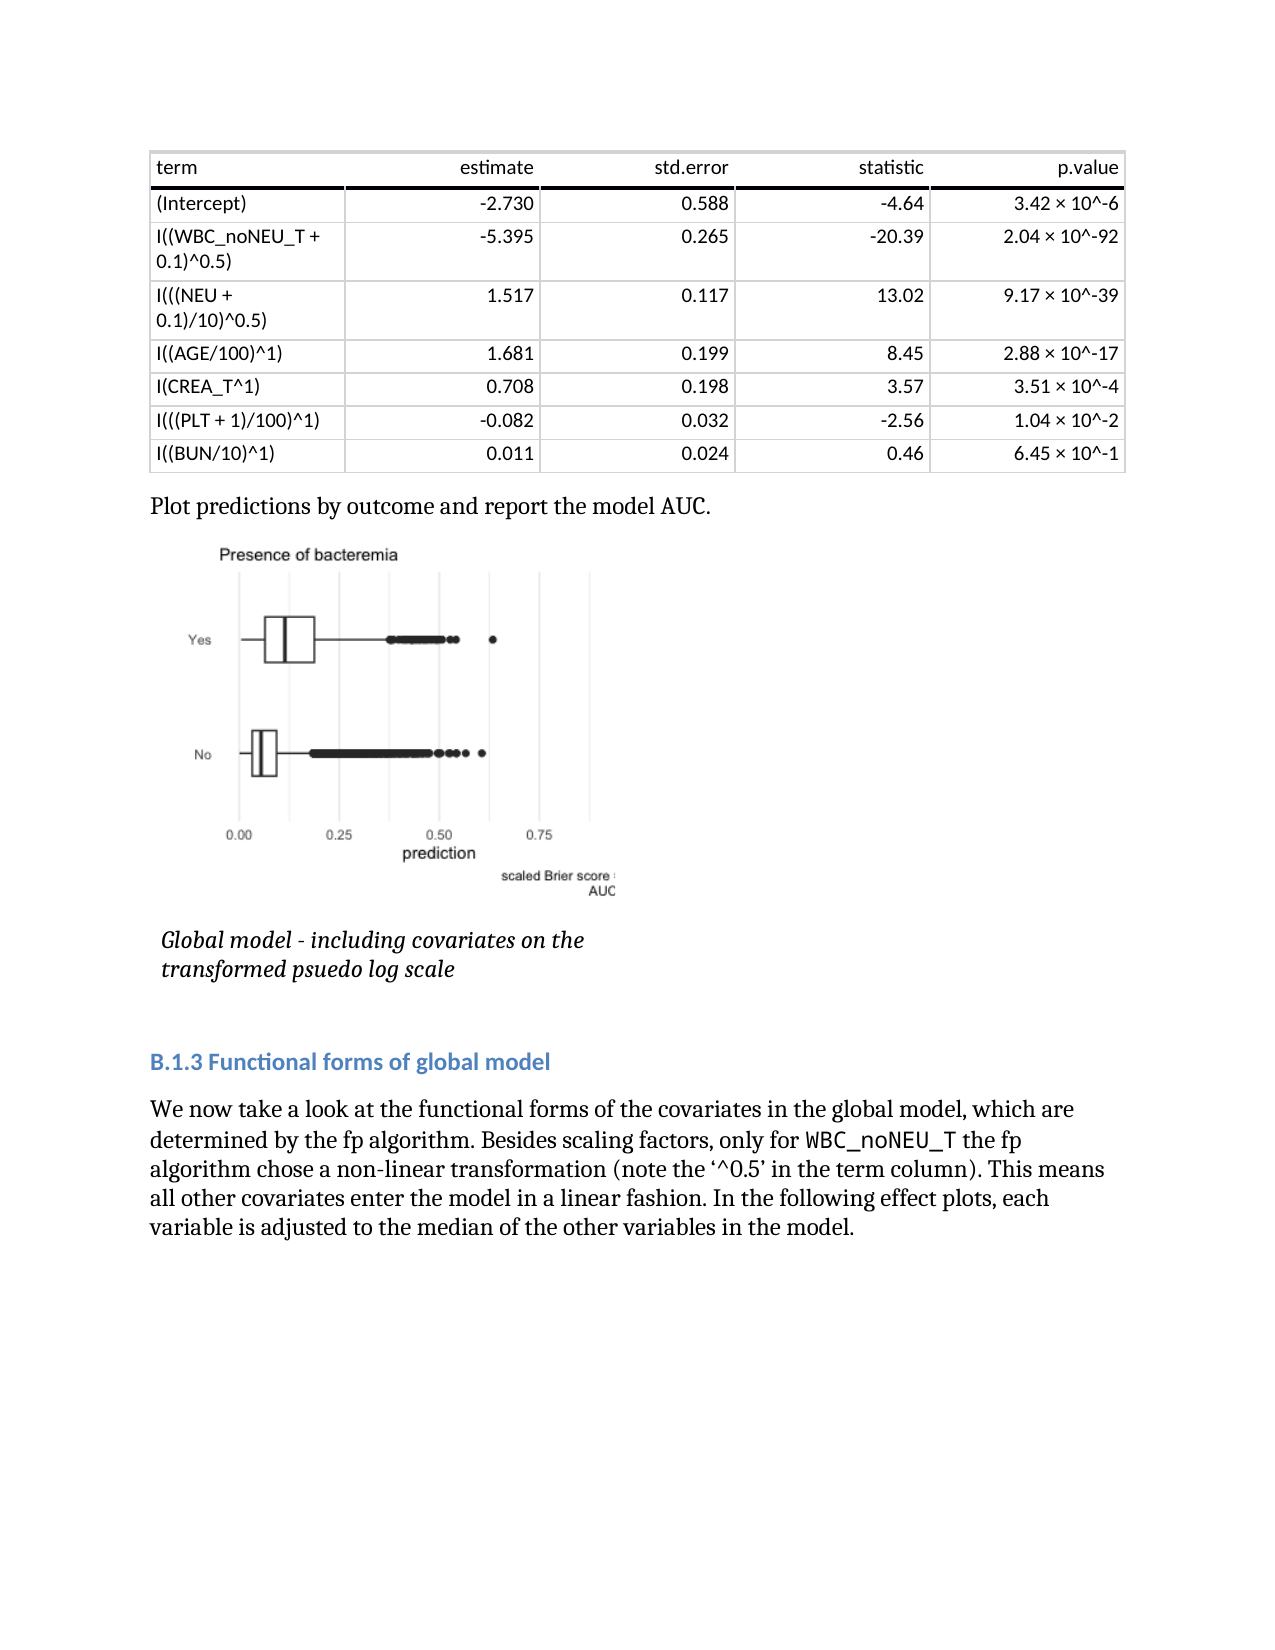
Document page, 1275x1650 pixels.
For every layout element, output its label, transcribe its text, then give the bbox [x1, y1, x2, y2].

table_cell 1.681 [346, 341, 539, 372]
table_cell 13.02 [736, 282, 929, 339]
table_header [139, 540, 626, 1025]
table_cell I(((PLT + 1)/100)^1) [151, 407, 344, 439]
table_cell 0.199 [541, 341, 734, 372]
table_cell 0.117 [541, 282, 734, 339]
table_cell 3.51 × 10^-4 [931, 374, 1124, 405]
table_cell 0.265 [541, 223, 734, 280]
table_cell 6.45 × 10^-1 [931, 440, 1124, 472]
table_cell 0.024 [541, 440, 734, 472]
table_cell 0.46 [736, 440, 929, 472]
table_cell 3.42 × 10^-6 [931, 190, 1124, 222]
table_cell 1.04 × 10^-2 [931, 407, 1124, 439]
table_cell (Intercept) [151, 190, 344, 222]
table_cell 0.198 [541, 374, 734, 405]
table_cell -2.730 [346, 190, 539, 222]
table_cell 2.88 × 10^-17 [931, 341, 1124, 372]
table_header p.value [930, 154, 1124, 186]
table_cell 0.588 [541, 190, 734, 222]
table_cell -2.56 [736, 407, 929, 439]
subtitle B.1.3 Functional forms of global model [150, 1046, 1125, 1076]
table_cell 8.45 [736, 341, 929, 372]
table_cell -5.395 [346, 223, 539, 280]
text We now take a look at the functional forms of the covariates in the global model, which are determined by the fp algorithm. Besides scaling factors, only for WBC_noNEU_T the fp algorithm chose a non-linear transformation (note the ‘^0.5’ in the term column). This means all other covariates enter the model in a linear fashion. In the following effect plots, each variable is adjusted to the median of the other variables in the model. [150, 1095, 1125, 1241]
table_cell 3.57 [736, 374, 929, 405]
table_cell I((AGE/100)^1) [151, 341, 344, 372]
table_cell 2.04 × 10^-92 [931, 223, 1124, 280]
table_cell I((BUN/10)^1) [151, 440, 344, 472]
table_cell 1.517 [346, 282, 539, 339]
table_cell 0.708 [346, 374, 539, 405]
table_cell I(CREA_T^1) [151, 374, 344, 405]
table_cell -20.39 [736, 223, 929, 280]
table_header std.error [540, 154, 735, 186]
table_cell -0.082 [346, 407, 539, 439]
table_cell -4.64 [736, 190, 929, 222]
table_cell 9.17 × 10^-39 [931, 282, 1124, 339]
table_cell I((WBC_noNEU_T + 0.1)^0.5) [151, 223, 344, 280]
table_header statistic [735, 154, 930, 186]
table_cell I(((NEU + 0.1)/10)^0.5) [151, 282, 344, 339]
table_header term [151, 154, 345, 186]
text Plot predictions by outcome and report the model AUC. [150, 492, 1125, 521]
table_cell 0.011 [346, 440, 539, 472]
table_cell 0.032 [541, 407, 734, 439]
picture [180, 539, 615, 906]
table_header estimate [345, 154, 540, 186]
